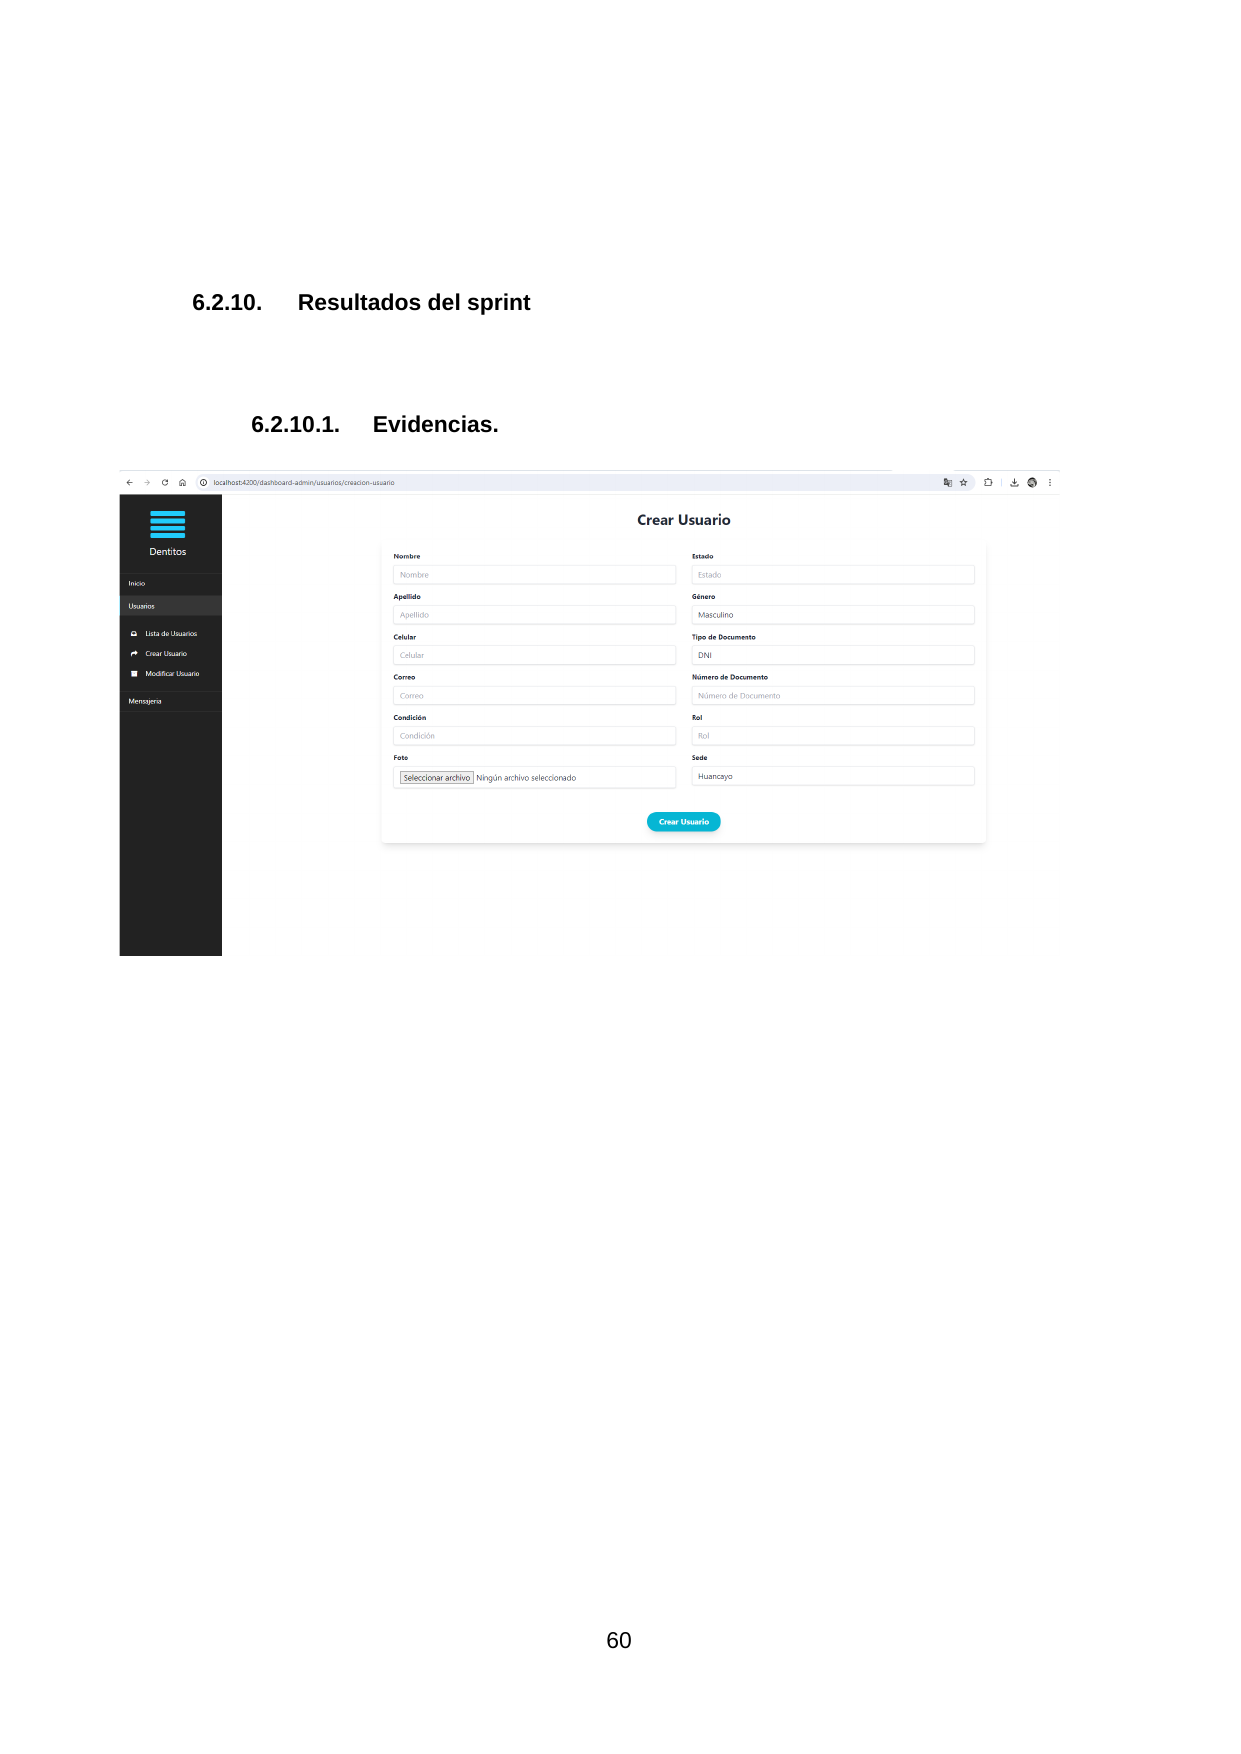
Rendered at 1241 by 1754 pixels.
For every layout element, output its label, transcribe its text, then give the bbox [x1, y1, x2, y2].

picture [119, 470, 1060, 956]
subtitle Resultados del sprint [192, 289, 1090, 315]
subtitle Evidencias. [251, 411, 1090, 437]
